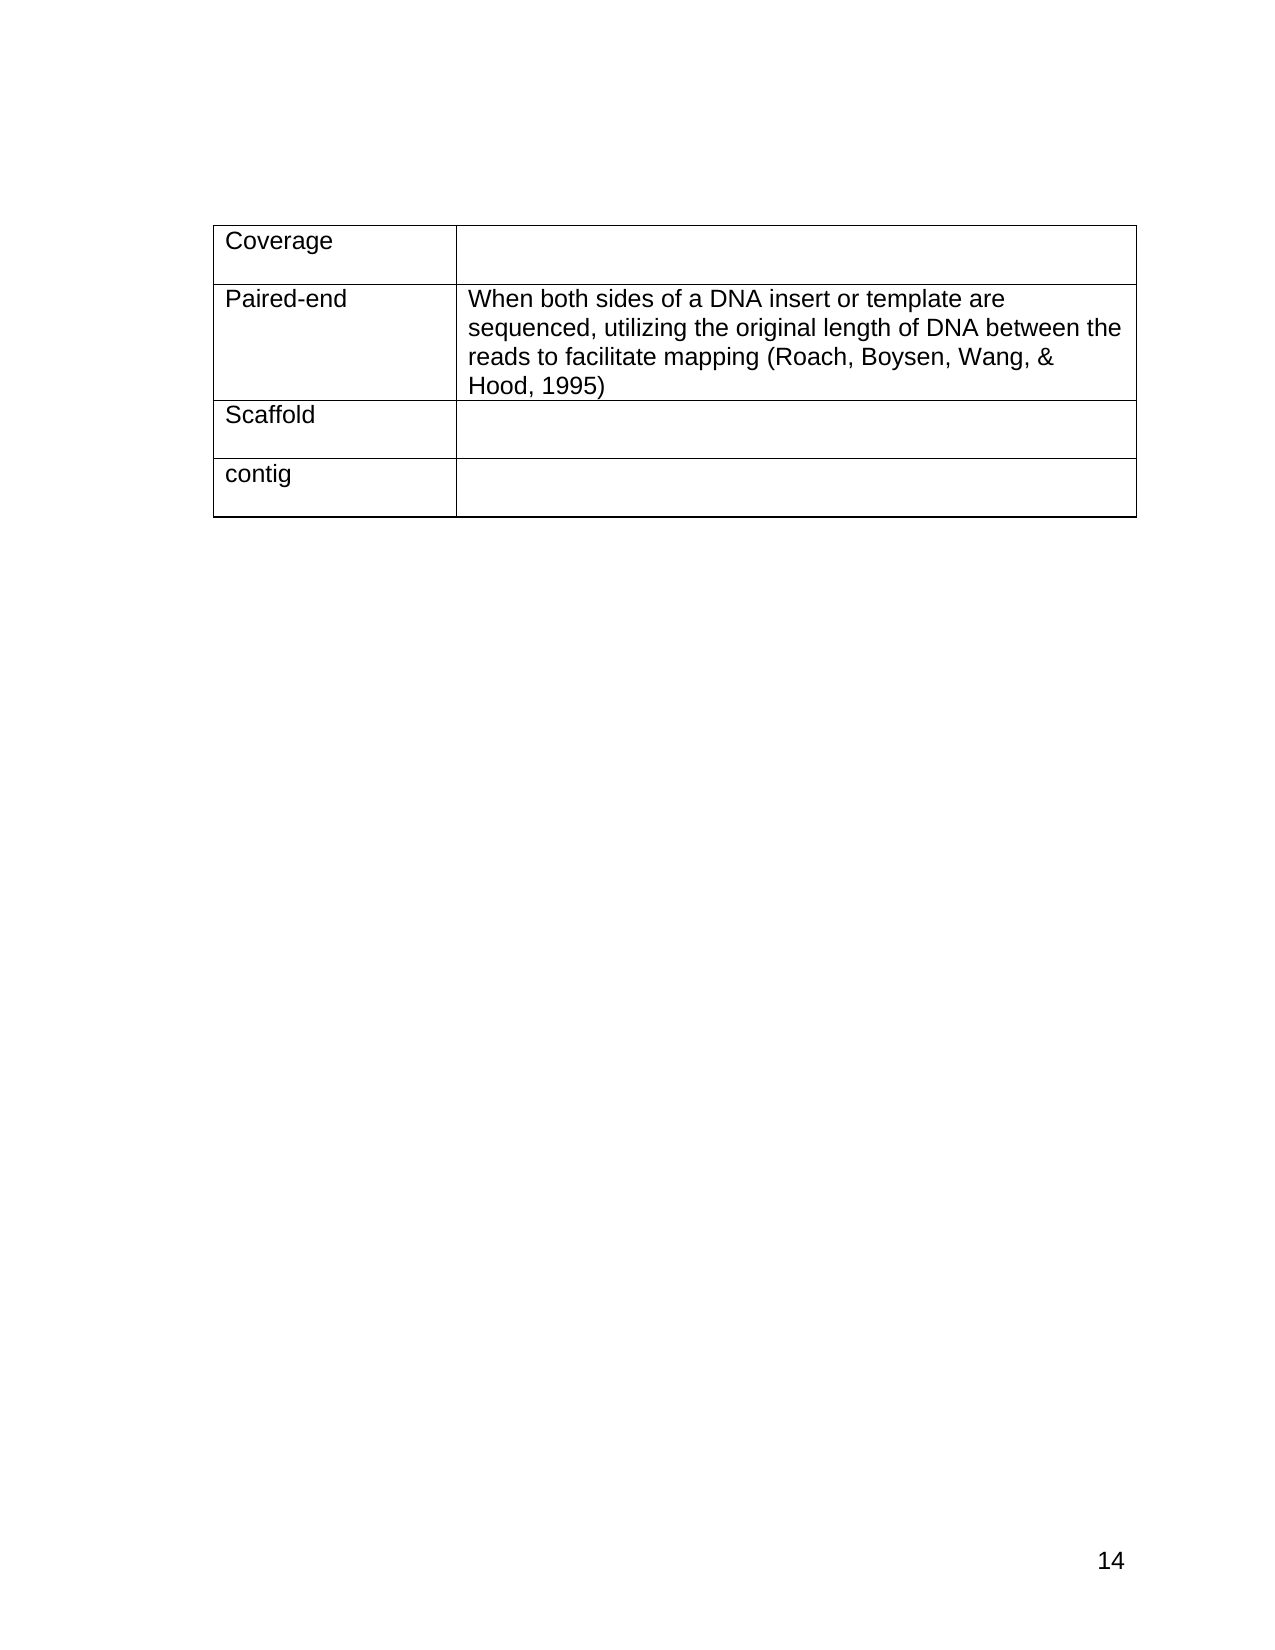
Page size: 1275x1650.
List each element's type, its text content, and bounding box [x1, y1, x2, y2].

table_cell When both sides of a DNA insert or template are sequenced, utilizing the original length of DNA between the reads to facilitate mapping (Roach, Boysen, Wang, & Hood, 1995) [457, 285, 1136, 399]
table_cell Paired-end [214, 285, 456, 399]
table_cell [457, 226, 1136, 283]
table_cell [457, 459, 1136, 516]
table_cell contig [214, 459, 456, 516]
table_cell Coverage [214, 226, 456, 283]
table_cell [457, 401, 1136, 458]
table_cell Scaffold [214, 401, 456, 458]
